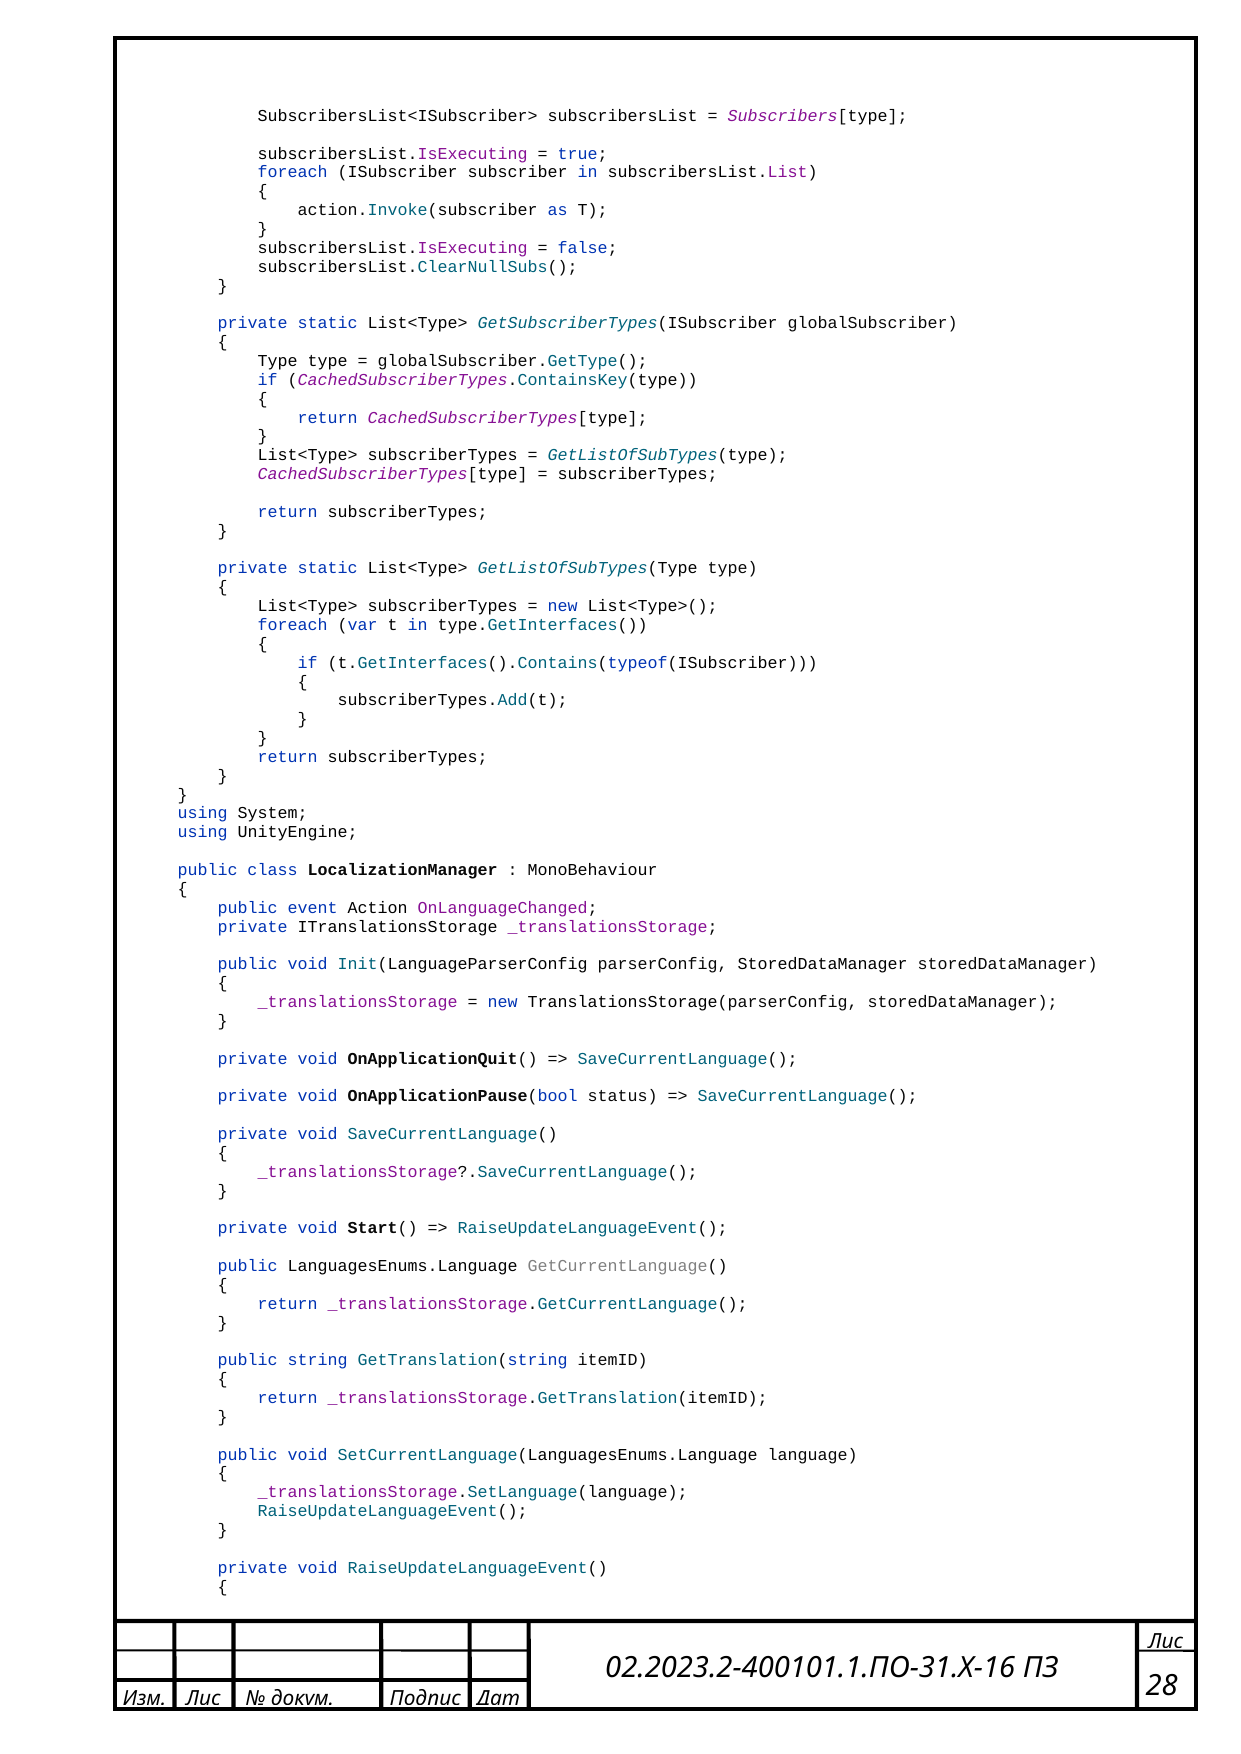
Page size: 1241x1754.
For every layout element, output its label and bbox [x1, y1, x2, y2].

text [177, 89, 1167, 805]
text [177, 805, 1167, 1597]
